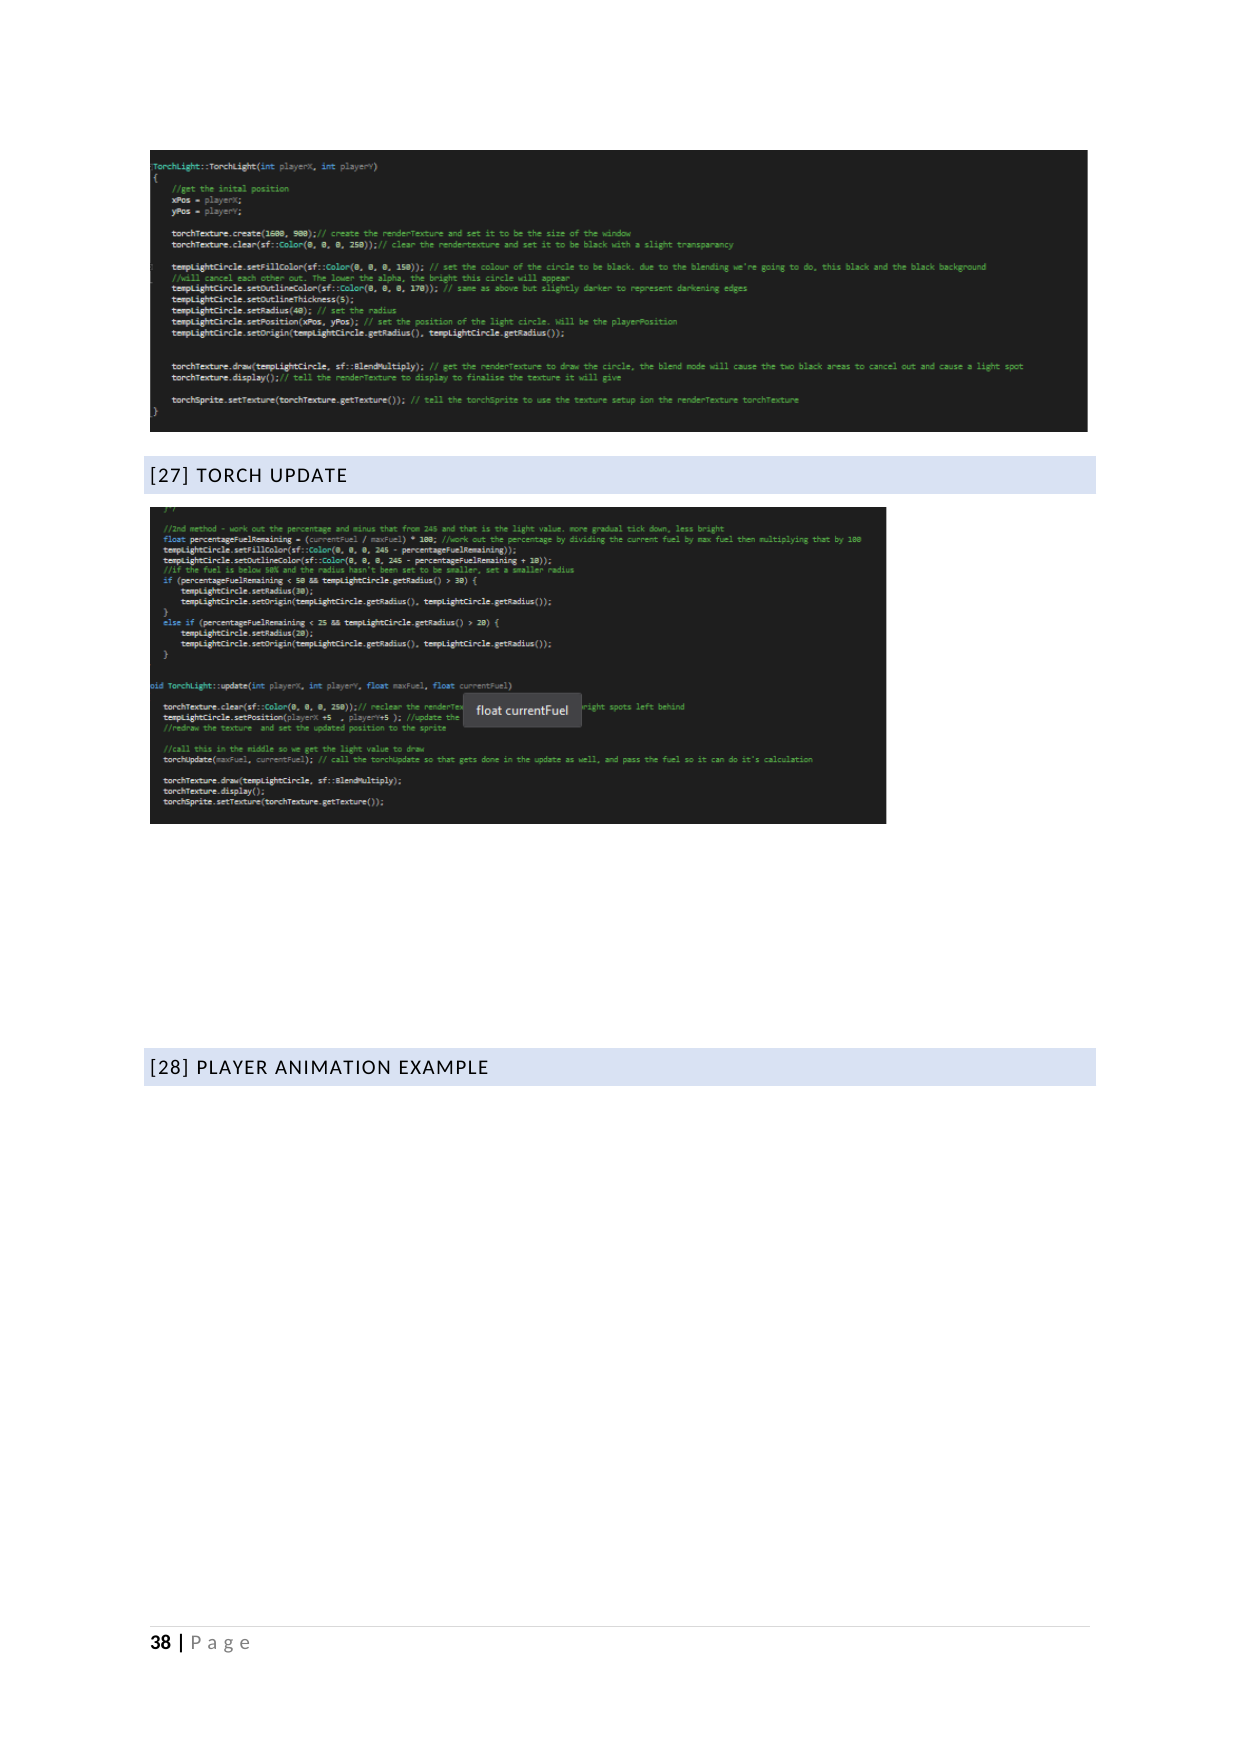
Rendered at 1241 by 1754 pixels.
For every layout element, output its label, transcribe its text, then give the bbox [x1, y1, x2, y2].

picture [150, 150, 1088, 432]
subtitle [28] player animation example [150, 1054, 1090, 1080]
subtitle [27] Torch Update [150, 462, 1090, 487]
picture [150, 507, 887, 824]
